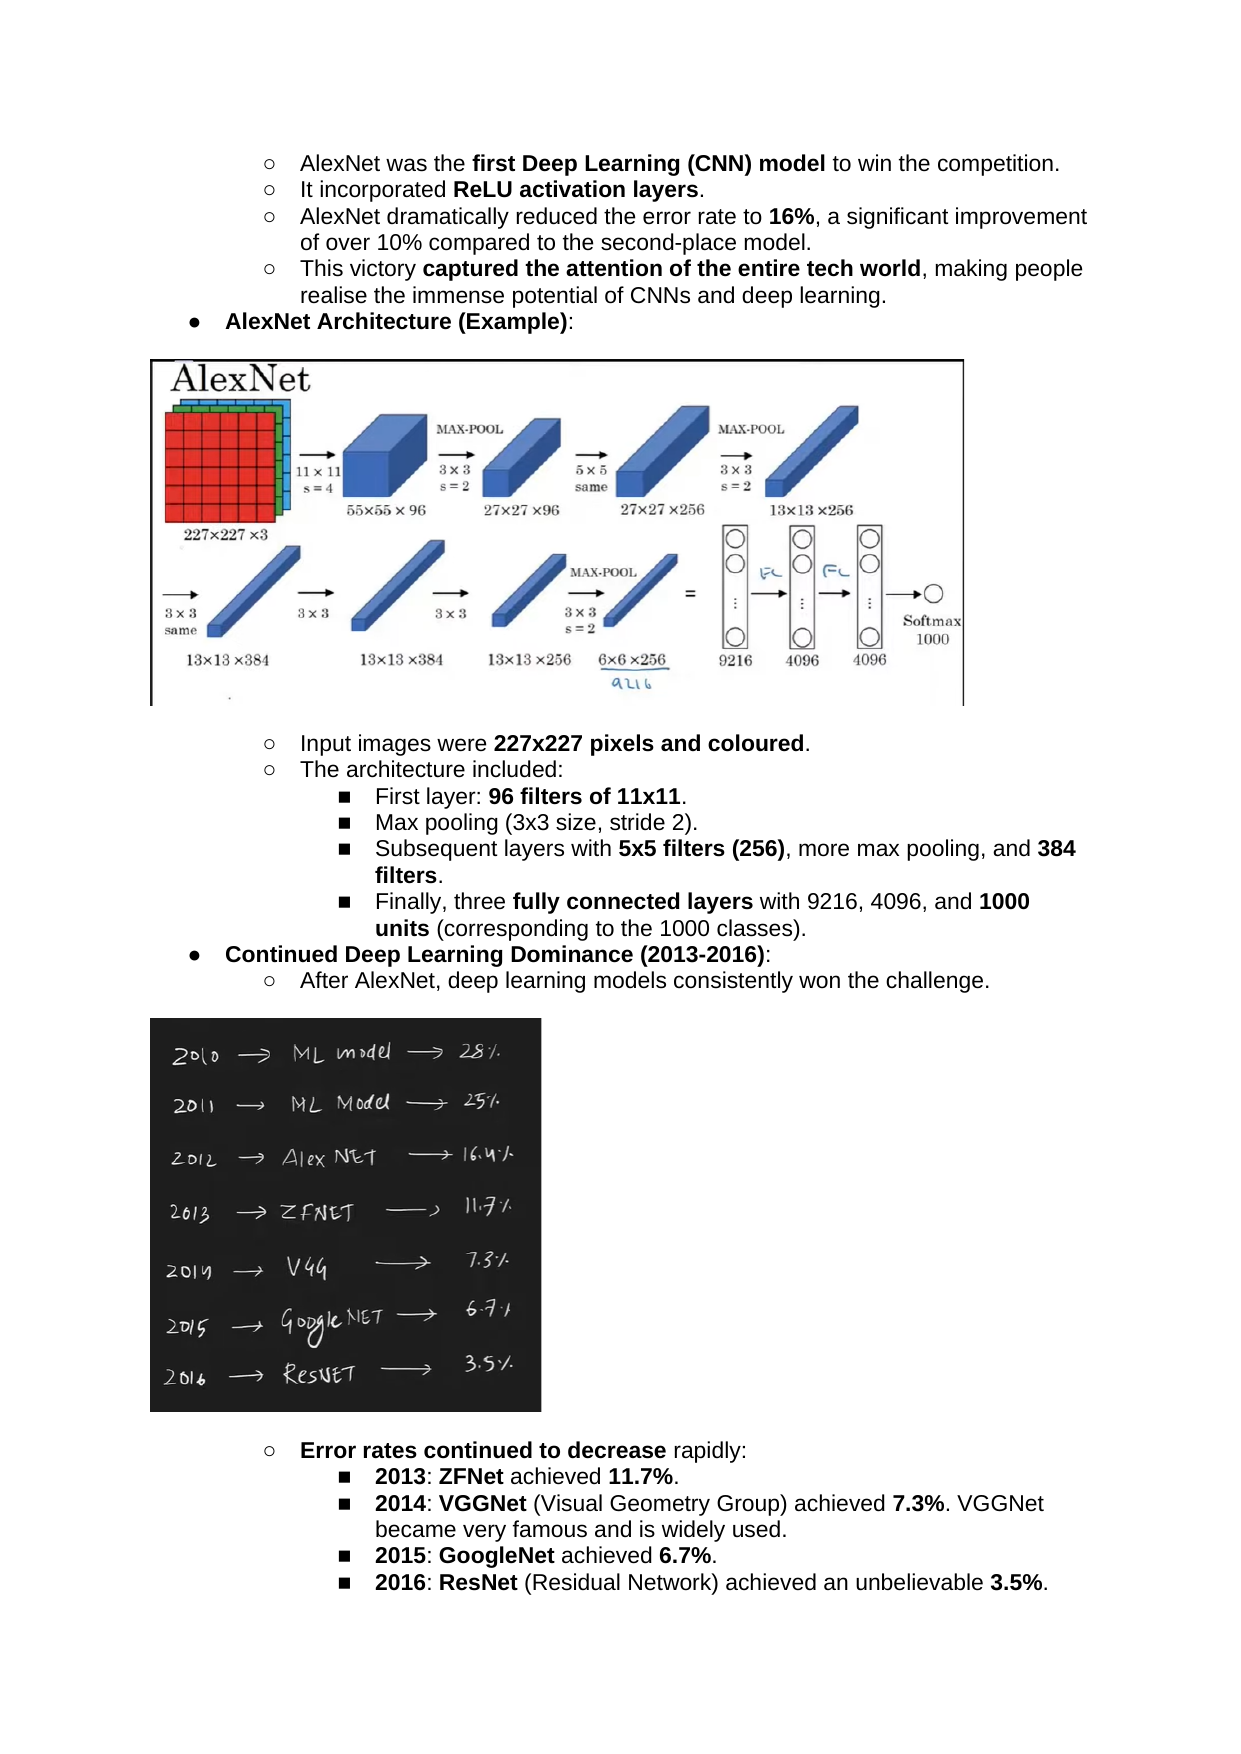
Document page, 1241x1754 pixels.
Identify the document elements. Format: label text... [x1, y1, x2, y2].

list Input images were 227x227 pixels and coloured. [262, 730, 1090, 756]
list Error rates continued to decrease rapidly: [262, 1437, 1090, 1463]
list AlexNet dramatically reduced the error rate to 16%, a significant improvement of over 10% compared to the second-place model. [262, 203, 1090, 255]
list AlexNet Architecture (Example): [187, 308, 1090, 334]
list 2015: GoogleNet achieved 6.7%. [337, 1542, 1090, 1569]
list Subsequent layers with 5x5 filters (256), more max pooling, and 384 filters. [337, 835, 1090, 888]
list The architecture included: [262, 756, 1090, 783]
list It incorporated ReLU activation layers. [262, 176, 1090, 203]
list This victory captured the attention of the entire tech world, making people realise the immense potential of CNNs and deep learning. [262, 255, 1090, 308]
list First layer: 96 filters of 11x11. [337, 783, 1090, 809]
list Max pooling (3x3 size, stride 2). [337, 809, 1090, 835]
list AlexNet was the first Deep Learning (CNN) model to win the competition. [262, 150, 1090, 176]
list Continued Deep Learning Dominance (2013-2016): [187, 941, 1090, 967]
list 2014: VGGNet (Visual Geometry Group) achieved 7.3%. VGGNet became very famous and is widely used. [337, 1489, 1090, 1542]
picture [150, 359, 965, 706]
list Finally, three fully connected layers with 9216, 4096, and 1000 units (corresponding to the 1000 classes). [337, 888, 1090, 941]
list 2016: ResNet (Residual Network) achieved an unbelievable 3.5%. [337, 1569, 1090, 1595]
picture [150, 1018, 542, 1412]
list 2013: ZFNet achieved 11.7%. [337, 1463, 1090, 1489]
list After AlexNet, deep learning models consistently won the challenge. [262, 967, 1090, 993]
